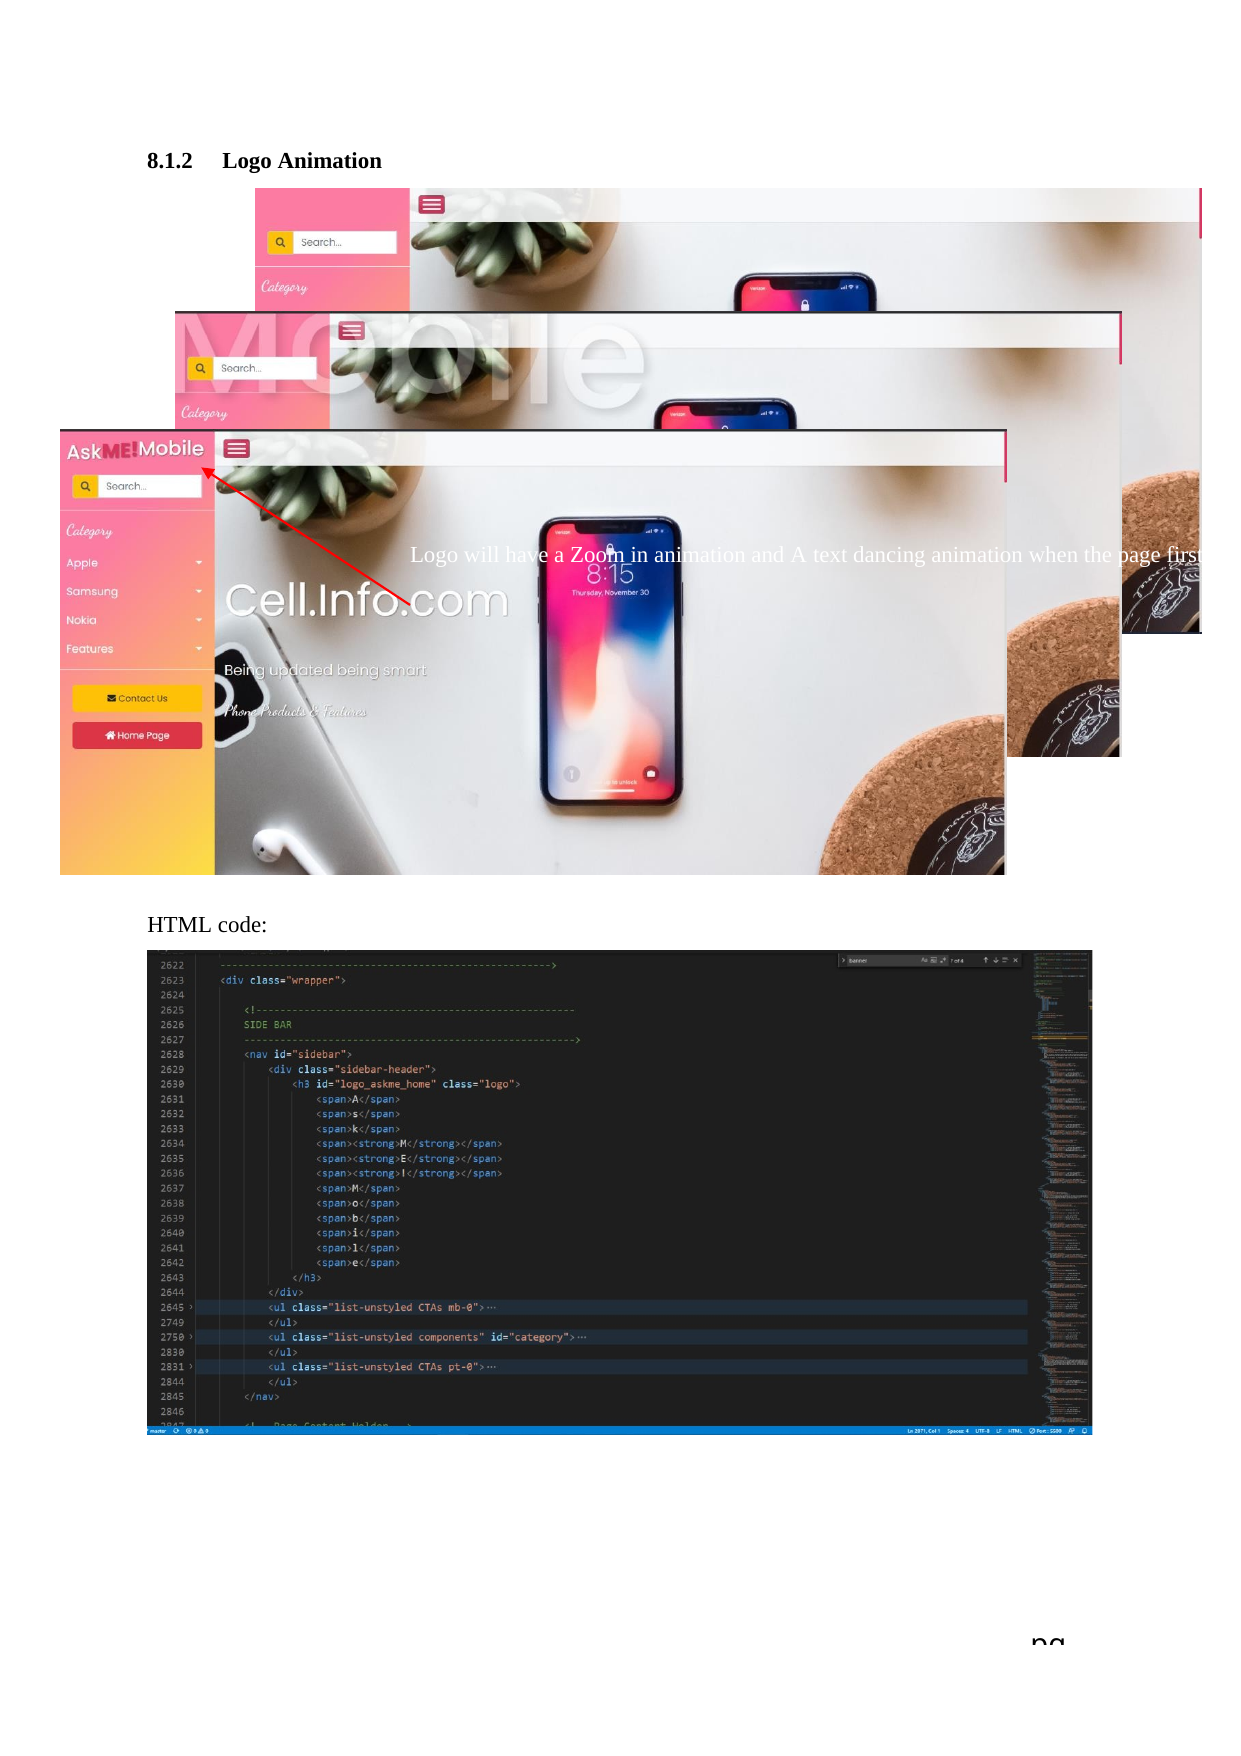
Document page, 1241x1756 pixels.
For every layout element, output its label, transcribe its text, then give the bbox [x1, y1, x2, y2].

text HTML code: [147, 911, 1240, 938]
picture [147, 950, 1093, 1435]
picture [60, 188, 1202, 875]
subtitle Logo Animation [147, 147, 1240, 173]
